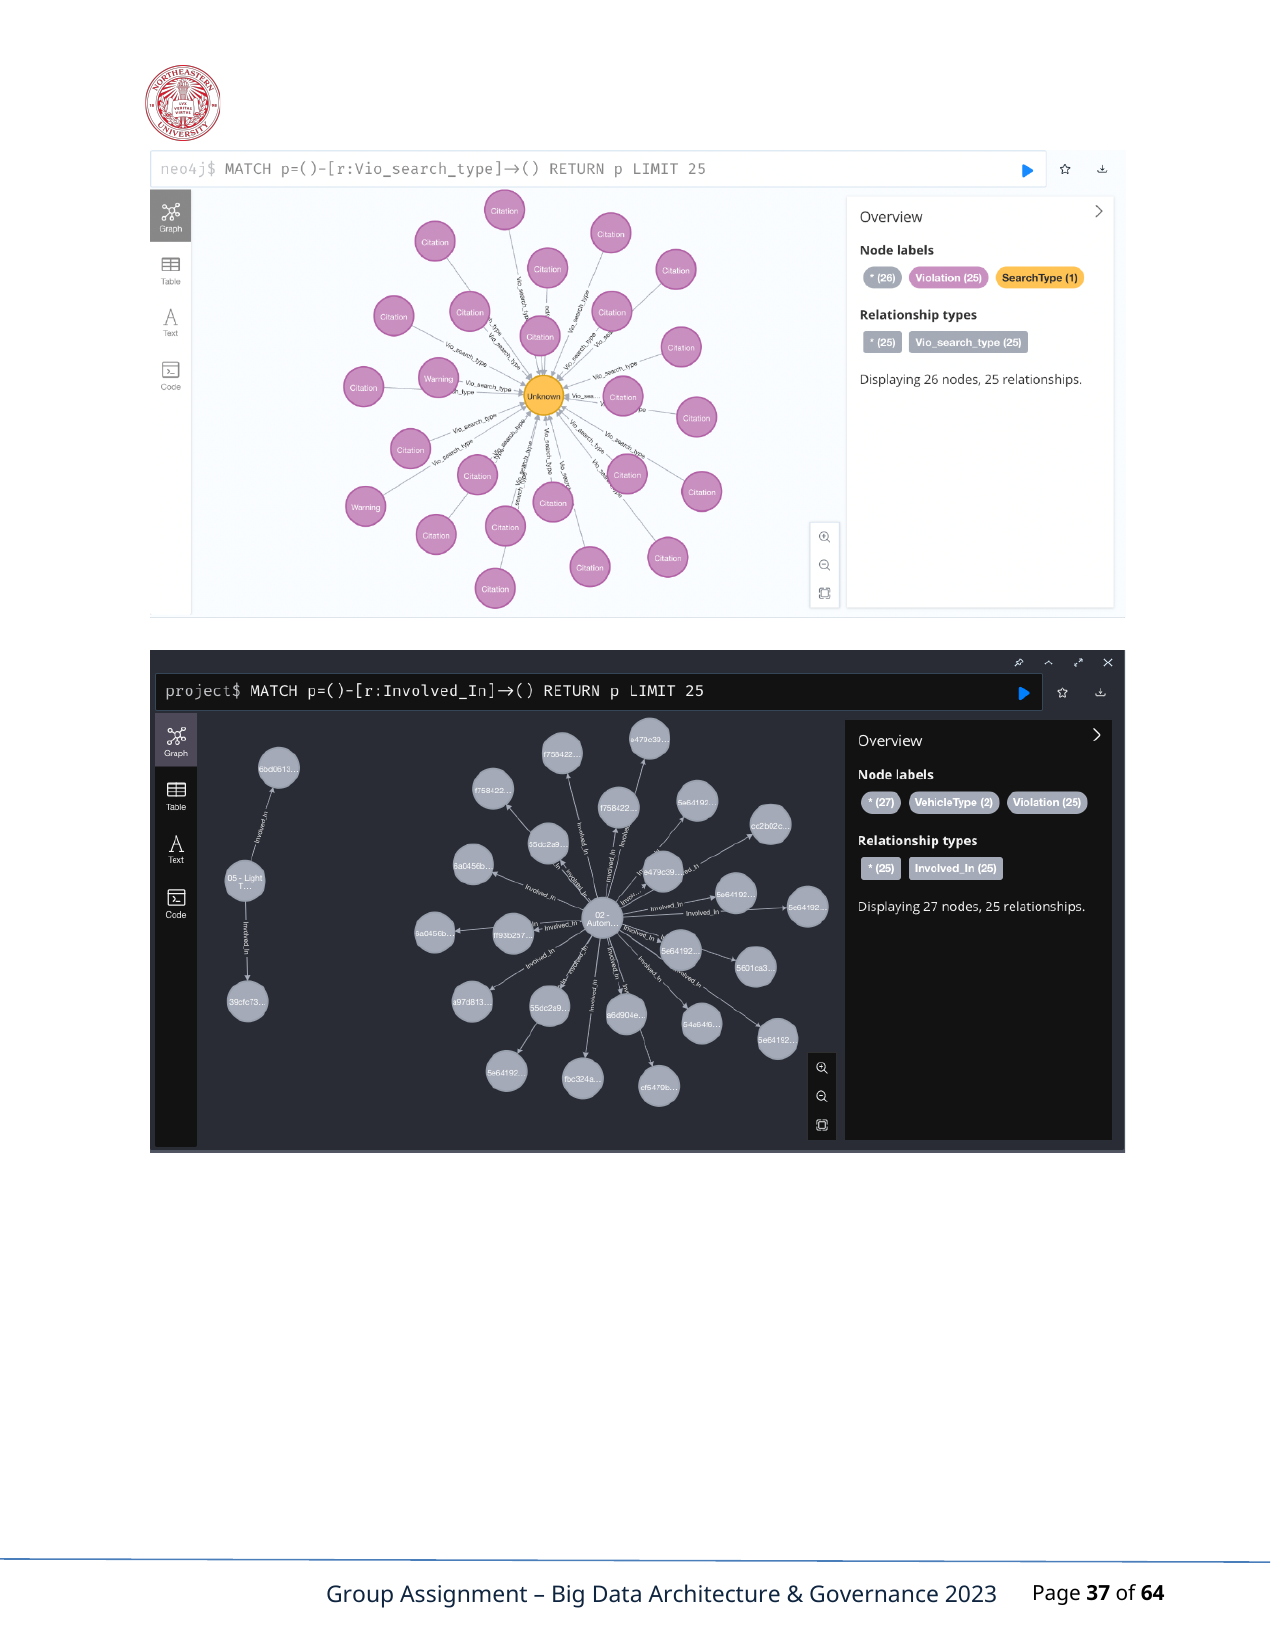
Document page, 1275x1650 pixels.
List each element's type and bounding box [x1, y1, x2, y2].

picture [150, 650, 1125, 1153]
picture [145, 65, 221, 141]
picture [150, 150, 1125, 618]
